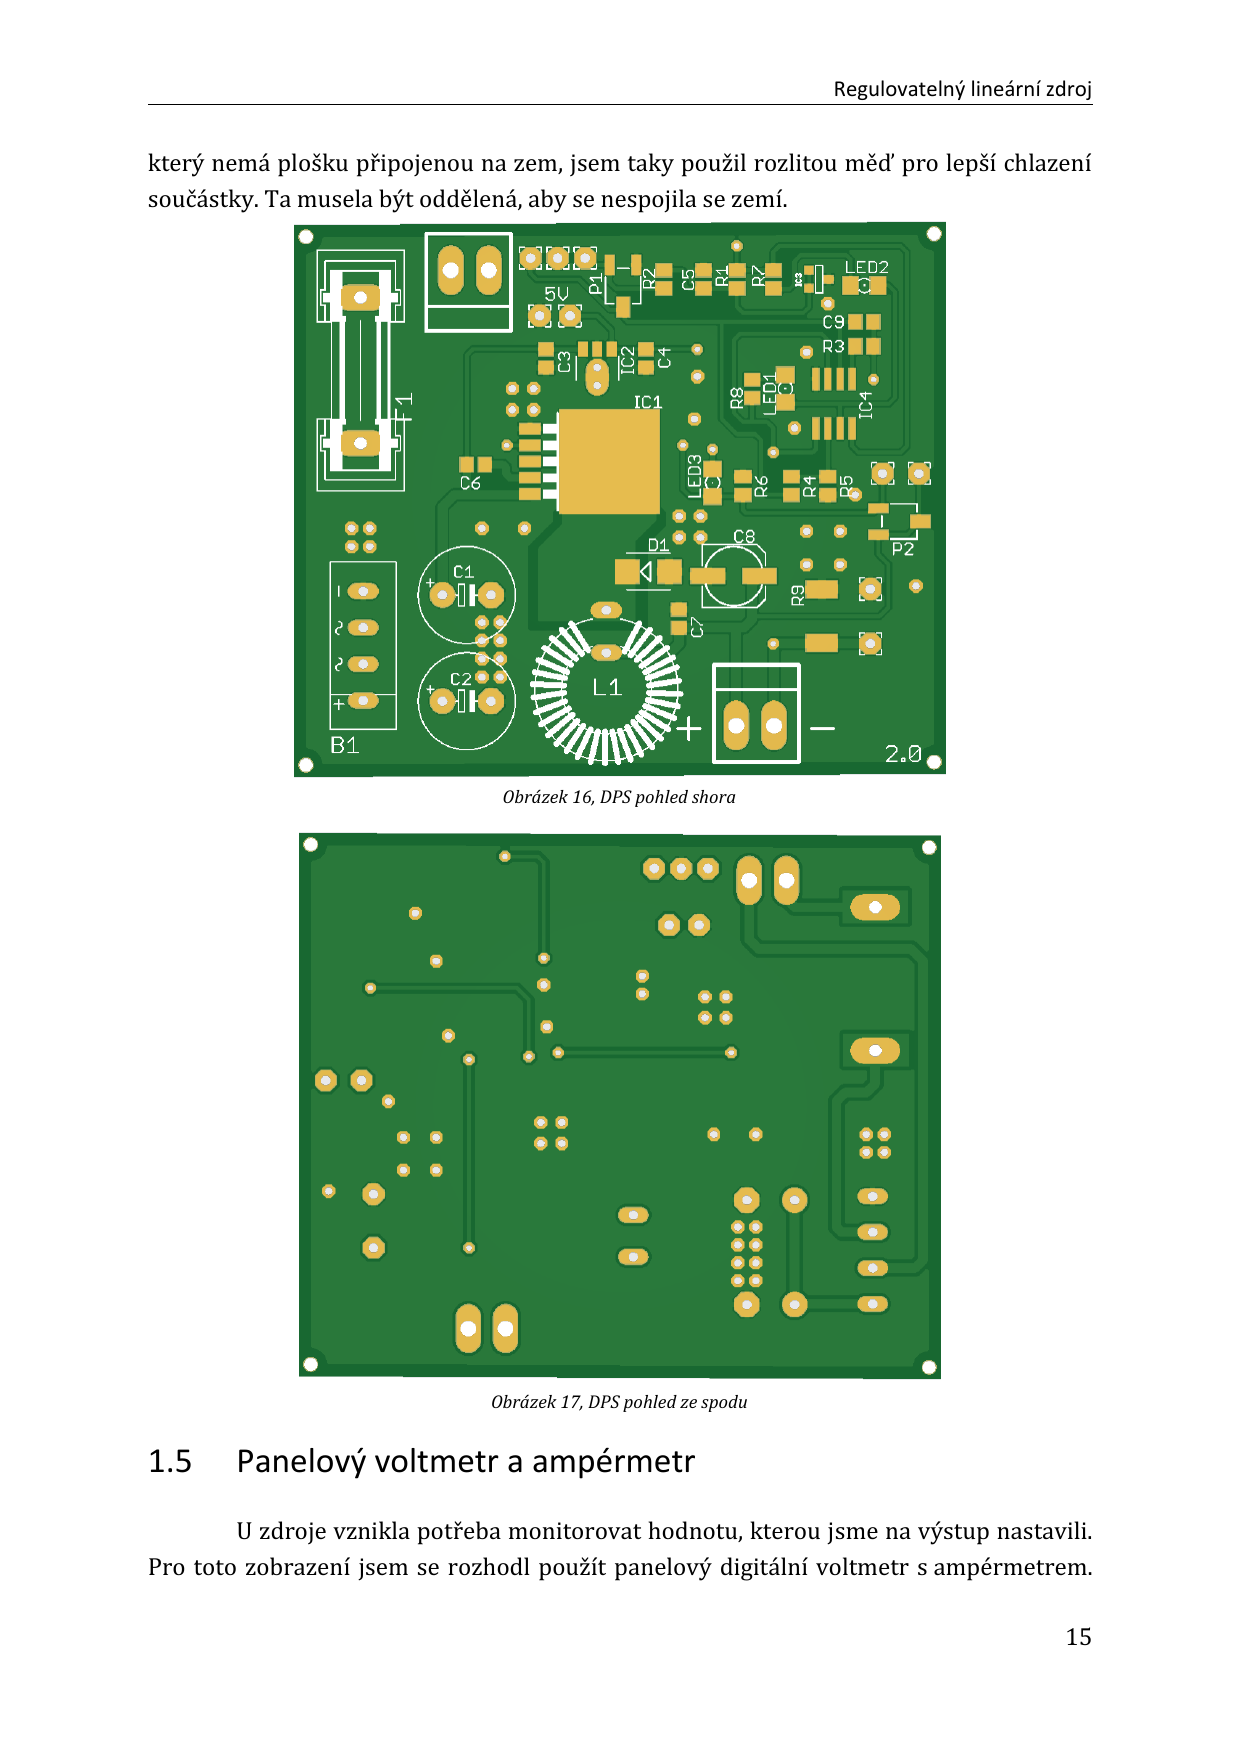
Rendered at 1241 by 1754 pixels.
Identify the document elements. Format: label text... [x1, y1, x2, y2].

text Obrázek 16, DPS pohled shora [148, 786, 1093, 808]
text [148, 148, 1093, 213]
picture [287, 220, 953, 779]
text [148, 1515, 1093, 1581]
subtitle Panelový voltmetr a ampérmetr [148, 1438, 1093, 1481]
text Obrázek 17, DPS pohled ze spodu [148, 1391, 1093, 1413]
picture [293, 828, 947, 1384]
